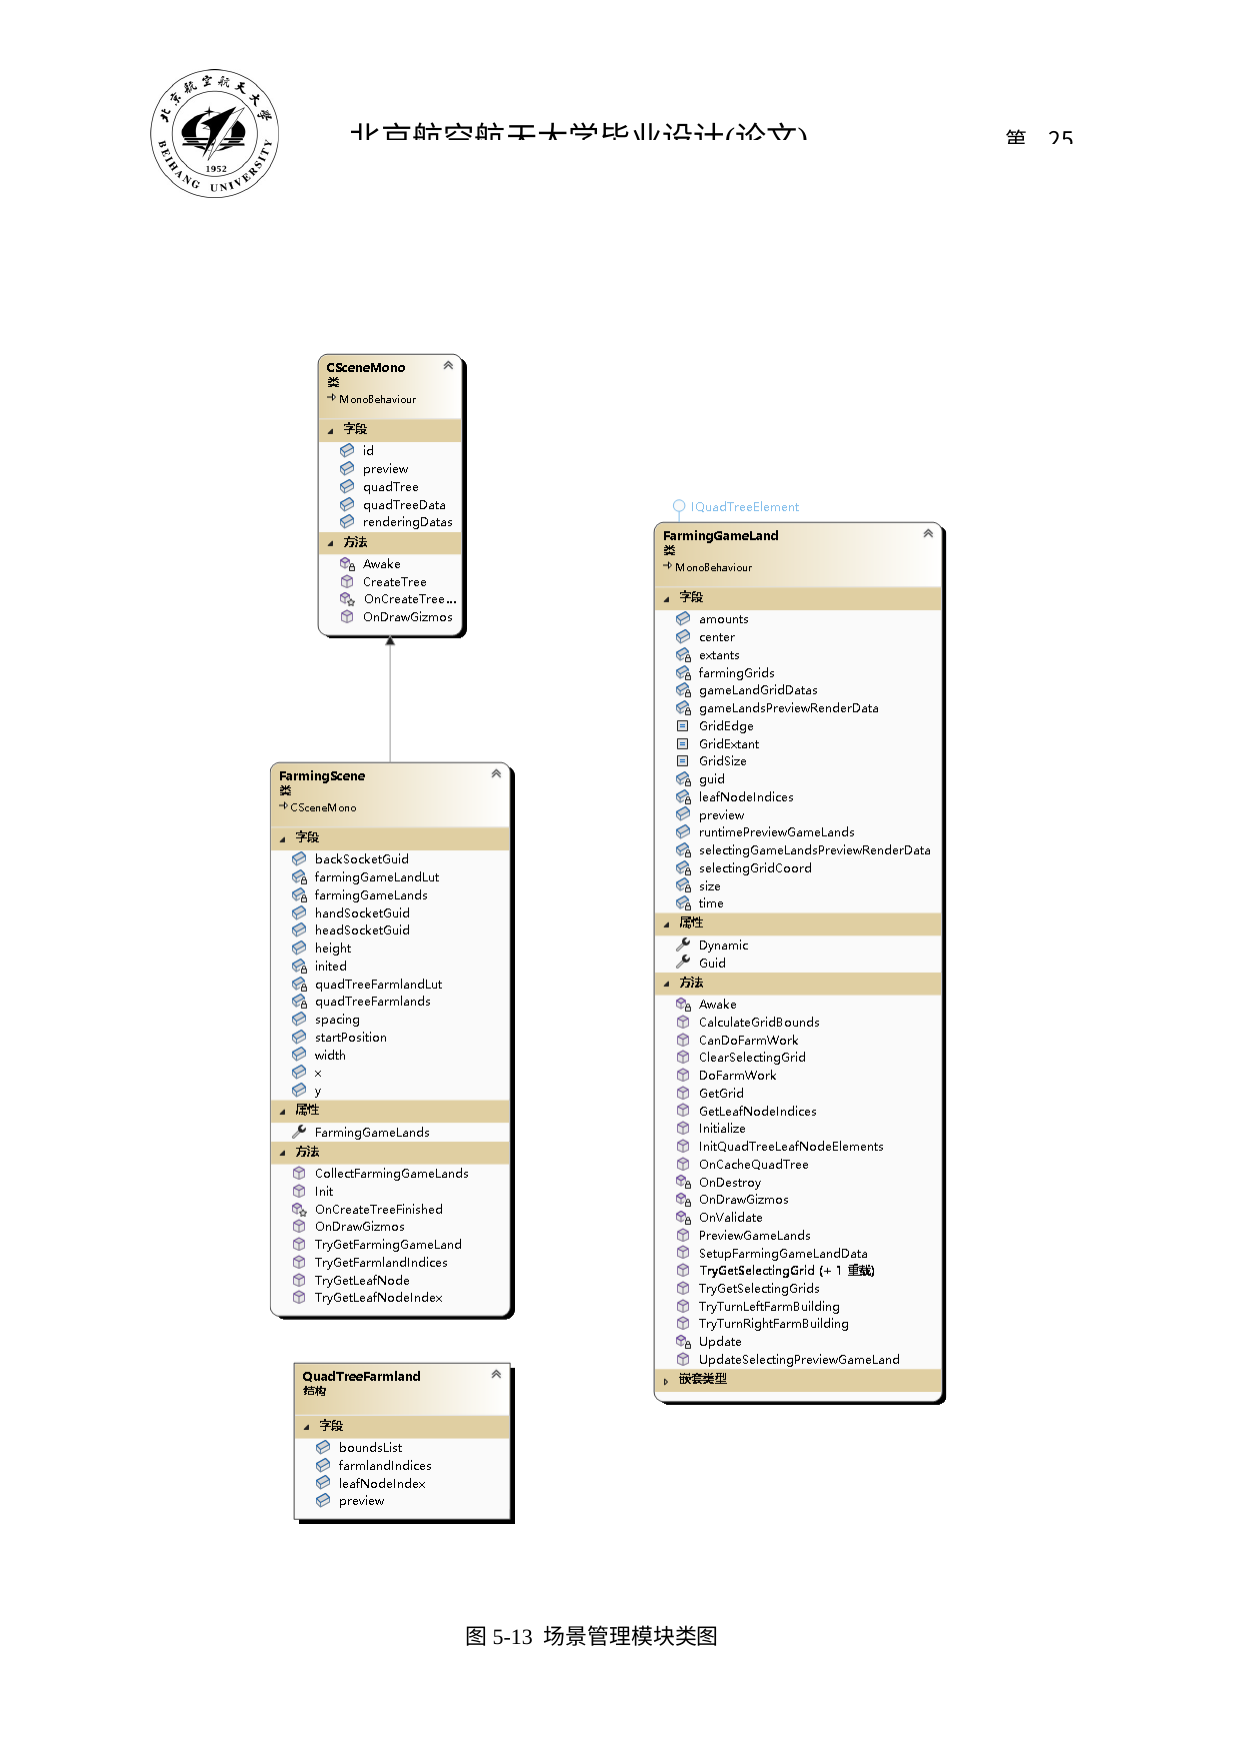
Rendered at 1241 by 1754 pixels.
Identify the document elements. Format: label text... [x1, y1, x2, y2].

picture [269, 353, 947, 1524]
text 图 5-13 场景管理模块类图 [316, 1619, 868, 1651]
picture [150, 69, 279, 198]
